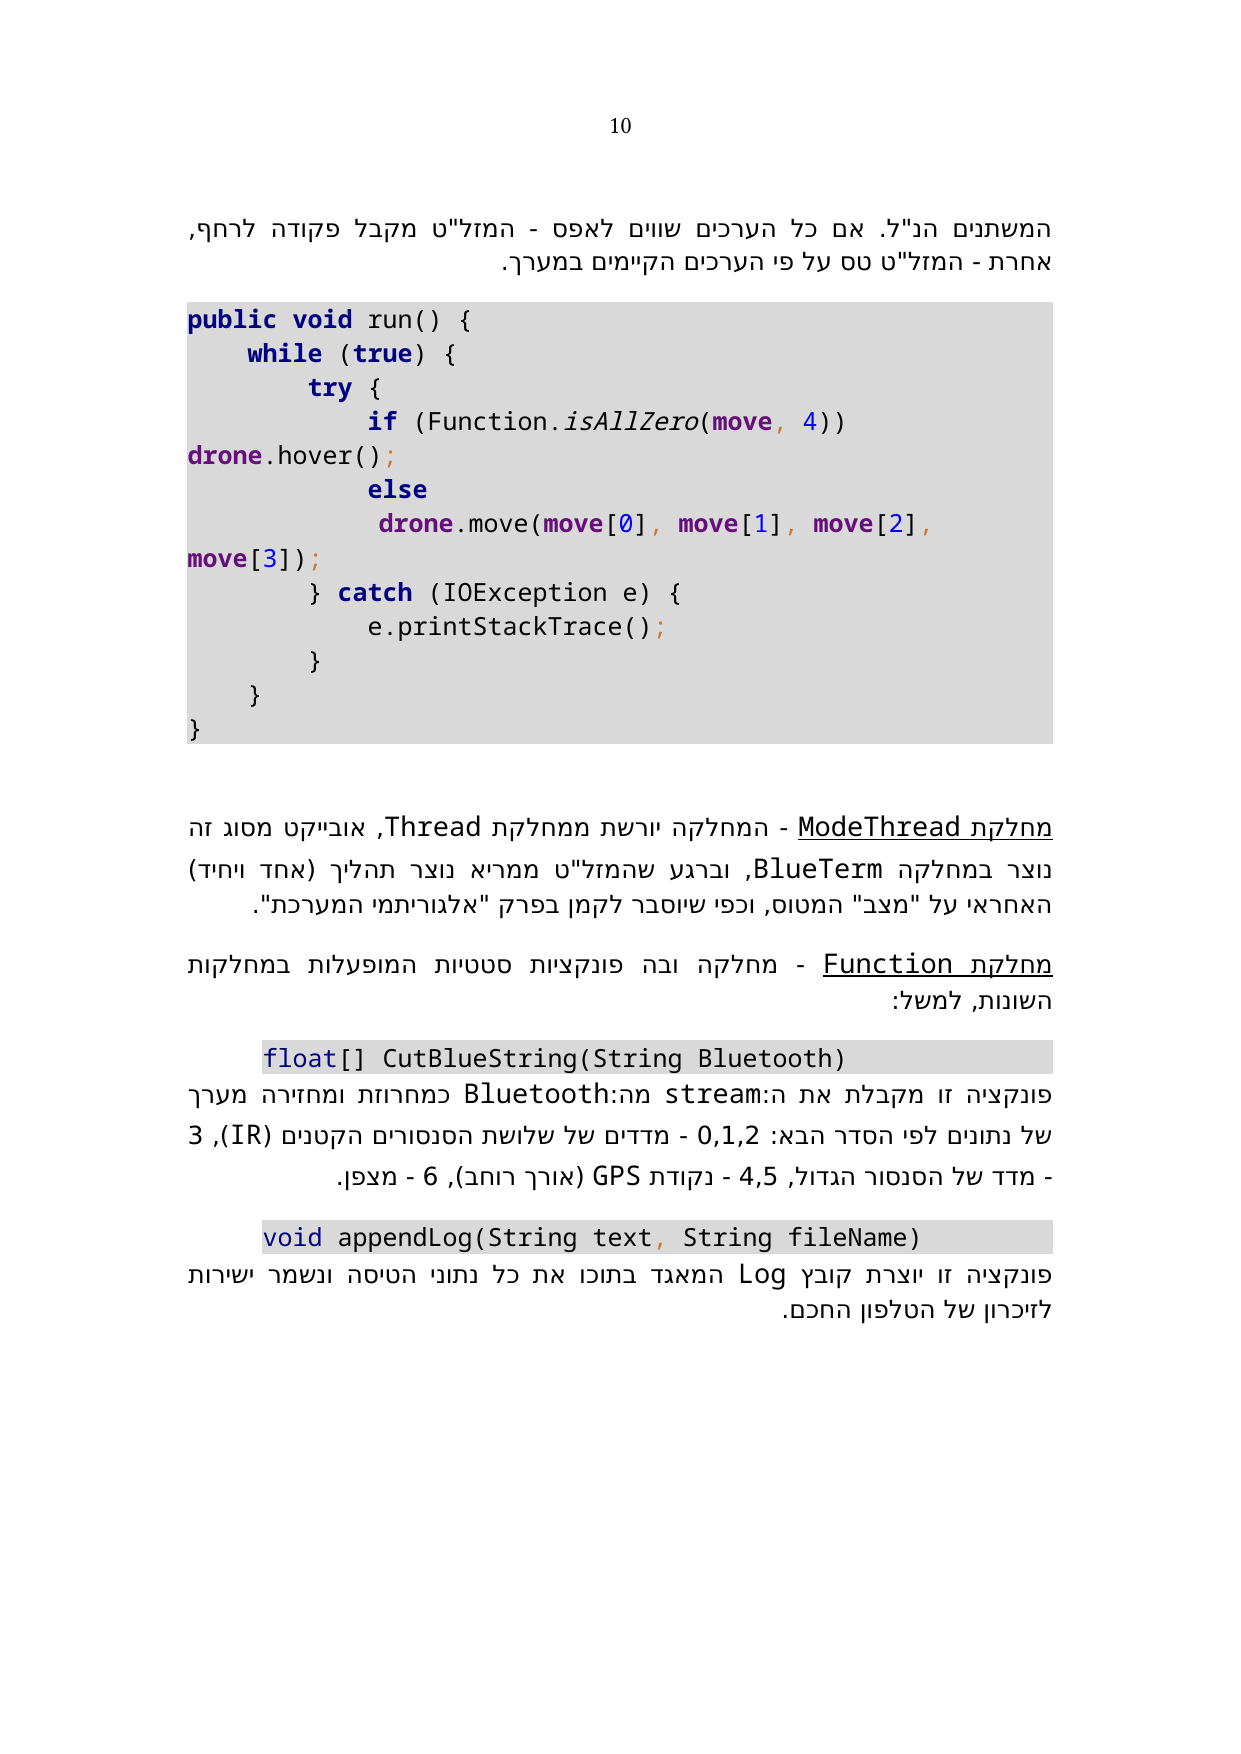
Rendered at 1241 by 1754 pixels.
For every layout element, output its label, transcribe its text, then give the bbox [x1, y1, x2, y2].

text פונקציה זו מקבלת את ה:stream מה:Bluetooth כמחרוזת ומחזירה מערך של נתונים לפי הסדר הבא: 0,1,2 - מדדים של שלושת הסנסורים הקטנים (IR), 3 - מדד של הסנסור הגדול, 4,5 - נקודת GPS (אורך רוחב), 6 - מצפן. [187, 1074, 1053, 1194]
text מחלקת ModeThread - המחלקה יורשת ממחלקת Thread, אובייקט מסוג זה נוצר במחלקה BlueTerm, וברגע שהמזל"ט ממריא נוצר תהליך (אחד ויחיד) האחראי על "מצב" המטוס, וכפי שיוסבר לקמן בפרק "אלגוריתמי המערכת". [187, 808, 1053, 919]
text drone.move(move[0], move[1], move[2], move[3]); } catch (IOException e) { e.printStackTrace(); } } } [187, 506, 1053, 744]
text float[] CutBlueString(String Bluetooth) [262, 1040, 1053, 1074]
text פונקציה זו יוצרת קובץ Log המאגד בתוכו את כל נתוני הטיסה ונשמר ישירות לזיכרון של הטלפון החכם. [187, 1254, 1053, 1324]
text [187, 214, 1053, 277]
list void appendLog(String text, String fileName) [262, 1220, 1053, 1254]
text public void run() { while (true) { try { if (Function.isAllZero(move, 4)) drone.hover(); else [187, 302, 1053, 506]
text מחלקת Function - מחלקה ובה פונקציות סטטיות המופעלות במחלקות השונות, למשל: [187, 945, 1053, 1015]
